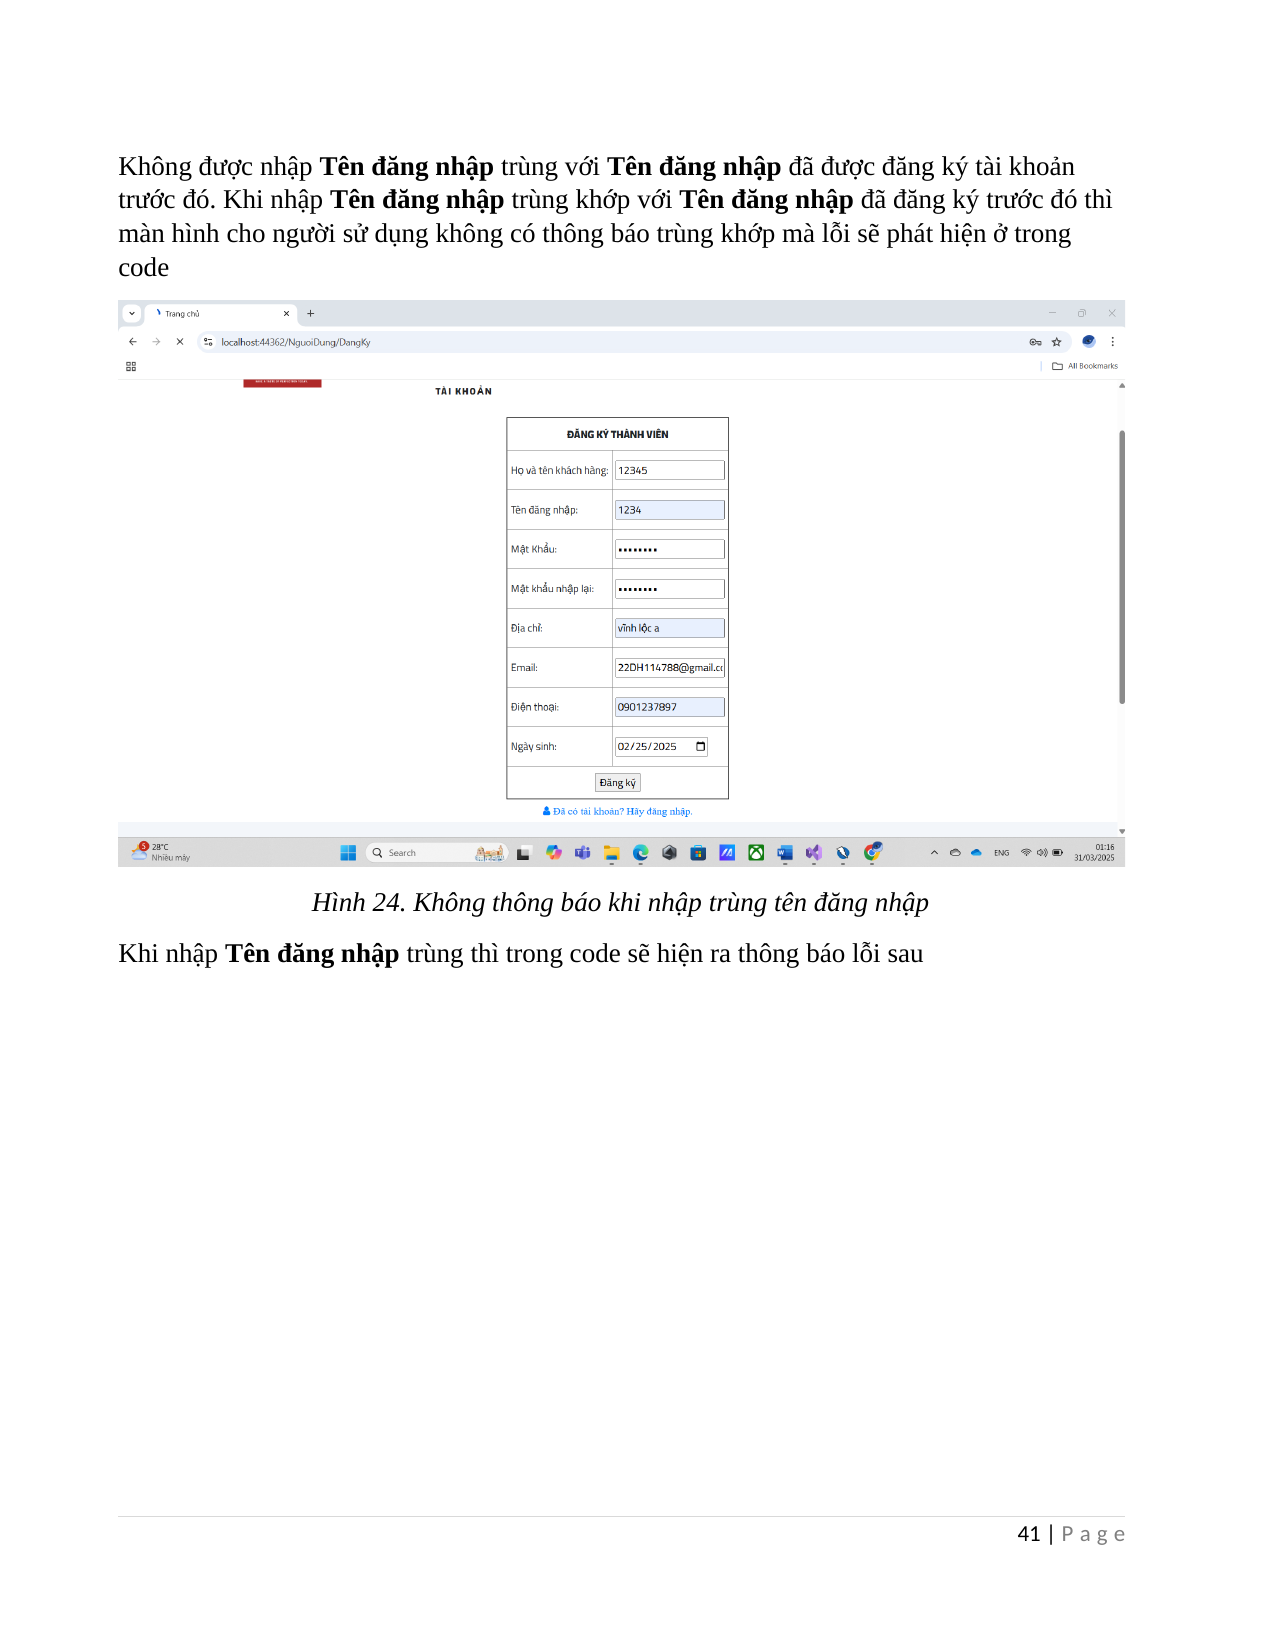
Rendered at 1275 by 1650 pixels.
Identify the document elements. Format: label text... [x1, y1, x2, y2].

text Khi nhập Tên đăng nhập trùng thì trong code sẽ hiện ra thông báo lỗi sau [118, 938, 1125, 969]
text Hình 24. Không thông báo khi nhập trùng tên đăng nhập [118, 886, 1125, 917]
text Không được nhập Tên đăng nhập trùng với Tên đăng nhập đã được đăng ký tài khoản trước đó. Khi nhập Tên đăng nhập trùng khớp với Tên đăng nhập đã đăng ký trước đó thì màn hình cho người sử dụng không có thông báo trùng khớp mà lỗi sẽ phát hiện ở trong code [118, 150, 1125, 282]
picture [118, 300, 1125, 867]
